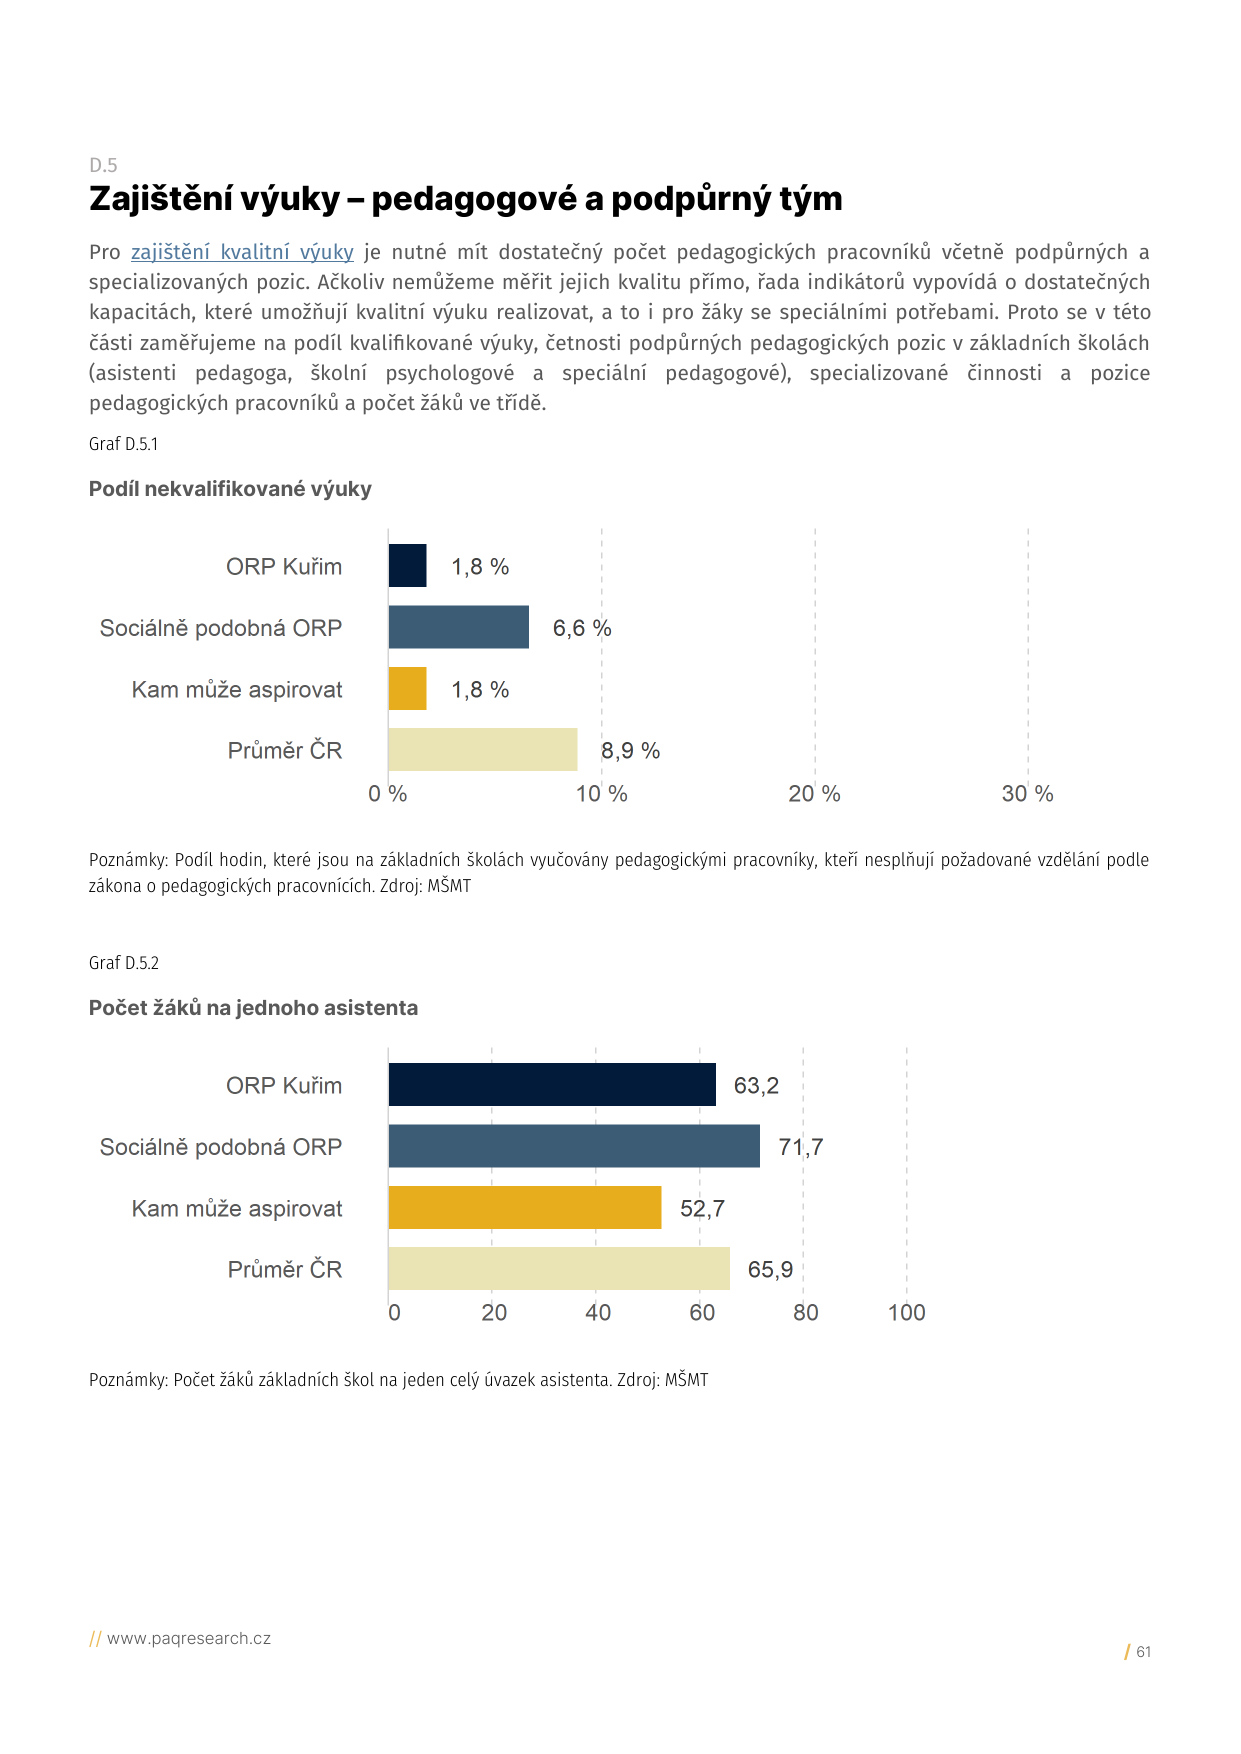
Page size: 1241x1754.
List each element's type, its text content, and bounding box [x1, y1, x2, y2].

picture [88, 1020, 1139, 1352]
subtitle Zajištění výuky – pedagogové a podpůrný tým [89, 178, 1152, 218]
text Počet žáků na jednoho asistenta [89, 990, 1152, 1020]
picture [88, 501, 1139, 833]
text Poznámky: Podíl hodin, které jsou na základních školách vyučovány pedagogickými pracovníky, kteří nesplňují požadované vzdělání podle zákona o pedagogických pracovnících. Zdroj: MŠMT [89, 849, 1152, 898]
text Graf D.5.2 [89, 952, 1152, 974]
text Pro zajištění kvalitní výuky je nutné mít dostatečný počet pedagogických pracovníků včetně podpůrných a specializovaných pozic. Ačkoliv nemůžeme měřit jejich kvalitu přímo, řada indikátorů vypovídá o dostatečných kapacitách, které umožňují kvalitní výuku realizovat, a to i pro žáky se speciálními potřebami. Proto se v této části zaměřujeme na podíl kvalifikované výuky, četnosti podpůrných pedagogických pozic v základních školách (asistenti pedagoga, školní psychologové a speciální pedagogové), specializované činnosti a pozice pedagogických pracovníků a počet žáků ve třídě. [89, 235, 1152, 416]
text Graf D.5.1 [89, 433, 1152, 455]
text Podíl nekvalifikované výuky [89, 471, 1152, 501]
text D.5 [89, 148, 1152, 178]
text Poznámky: Počet žáků základních škol na jeden celý úvazek asistenta. Zdroj: MŠMT [89, 1368, 1152, 1391]
